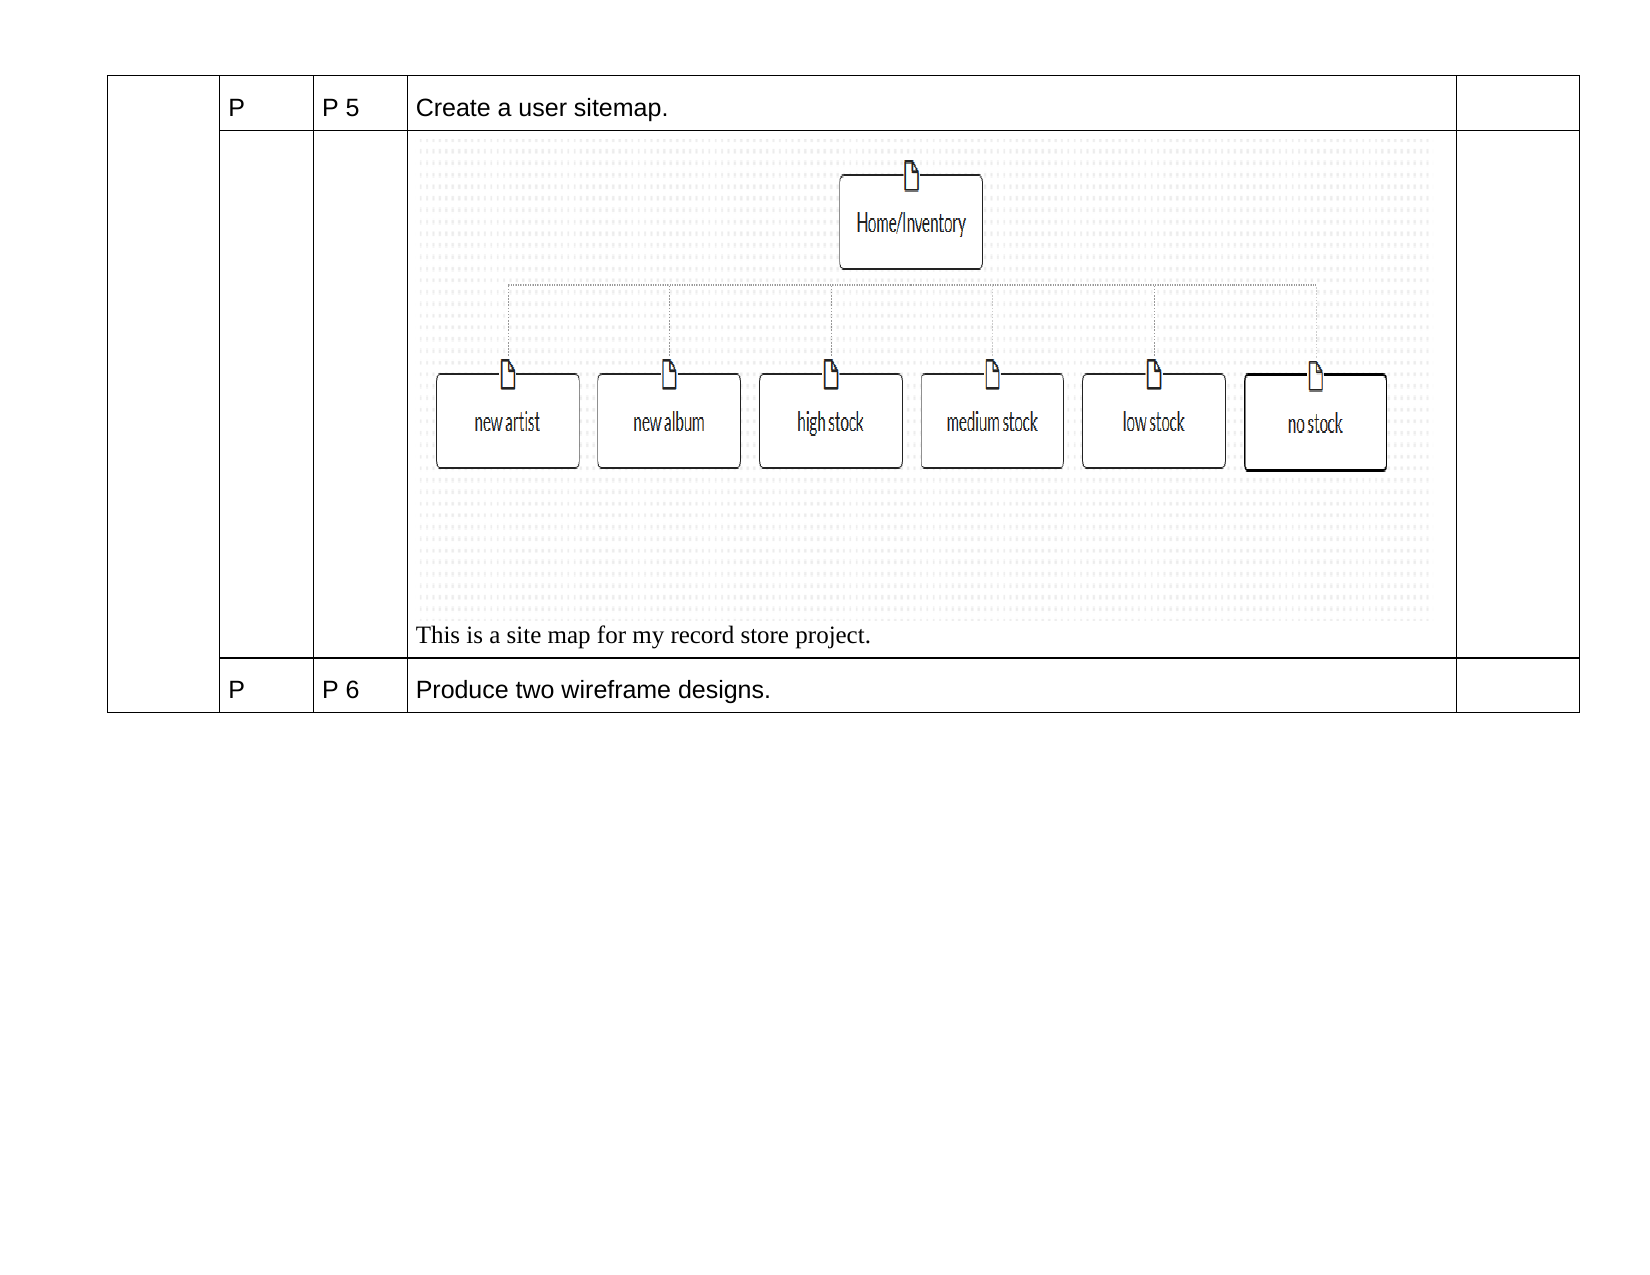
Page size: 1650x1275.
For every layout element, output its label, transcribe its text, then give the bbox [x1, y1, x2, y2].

table_cell Create a user sitemap. [408, 76, 1456, 130]
table_cell P 5 [314, 76, 407, 130]
picture [415, 139, 1434, 621]
table_cell [1457, 659, 1579, 712]
table_cell P 6 [314, 659, 407, 712]
table_cell [1457, 76, 1579, 130]
table_cell Produce two wireframe designs. [408, 659, 1456, 712]
table_cell [1457, 131, 1579, 657]
table_cell This is a site map for my record store project. [408, 131, 1456, 657]
table_cell P [220, 659, 313, 712]
table_cell [220, 131, 313, 657]
table_cell [314, 131, 407, 657]
table_cell P [220, 76, 313, 130]
